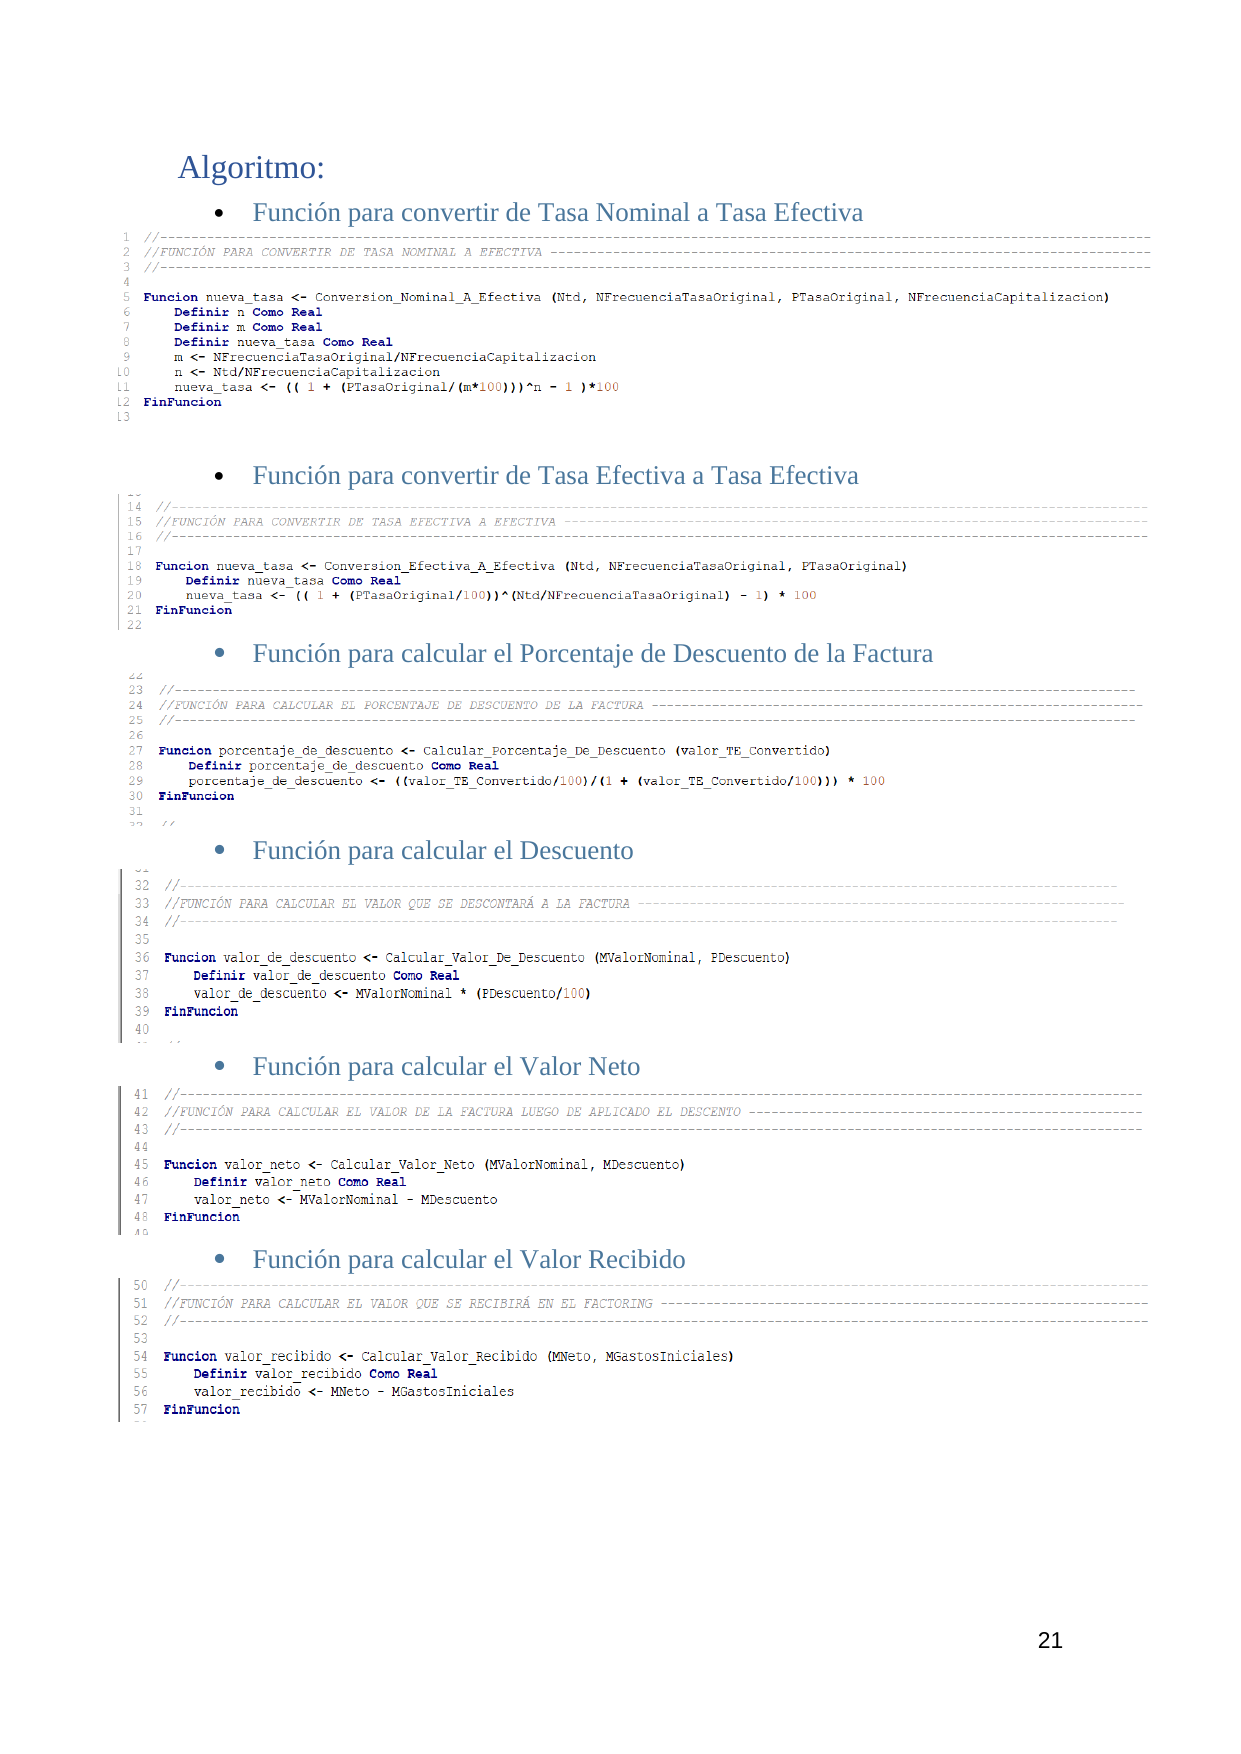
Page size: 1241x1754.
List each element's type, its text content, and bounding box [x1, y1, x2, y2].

subtitle Algoritmo: [177, 148, 1063, 186]
subtitle Función para calcular el Valor Recibido [215, 1243, 1063, 1274]
picture [118, 494, 1171, 630]
picture [118, 673, 1149, 826]
subtitle Función para calcular el Porcentaje de Descuento de la Factura [215, 637, 1063, 669]
subtitle Función para convertir de Tasa Efectiva a Tasa Efectiva [215, 459, 1063, 490]
subtitle Función para calcular el Valor Neto [215, 1050, 1063, 1082]
picture [118, 869, 1140, 1043]
picture [118, 1086, 1152, 1235]
picture [118, 1278, 1161, 1422]
picture [118, 231, 1188, 421]
subtitle Función para convertir de Tasa Nominal a Tasa Efectiva [215, 196, 1063, 227]
subtitle Función para calcular el Descuento [215, 834, 1063, 865]
